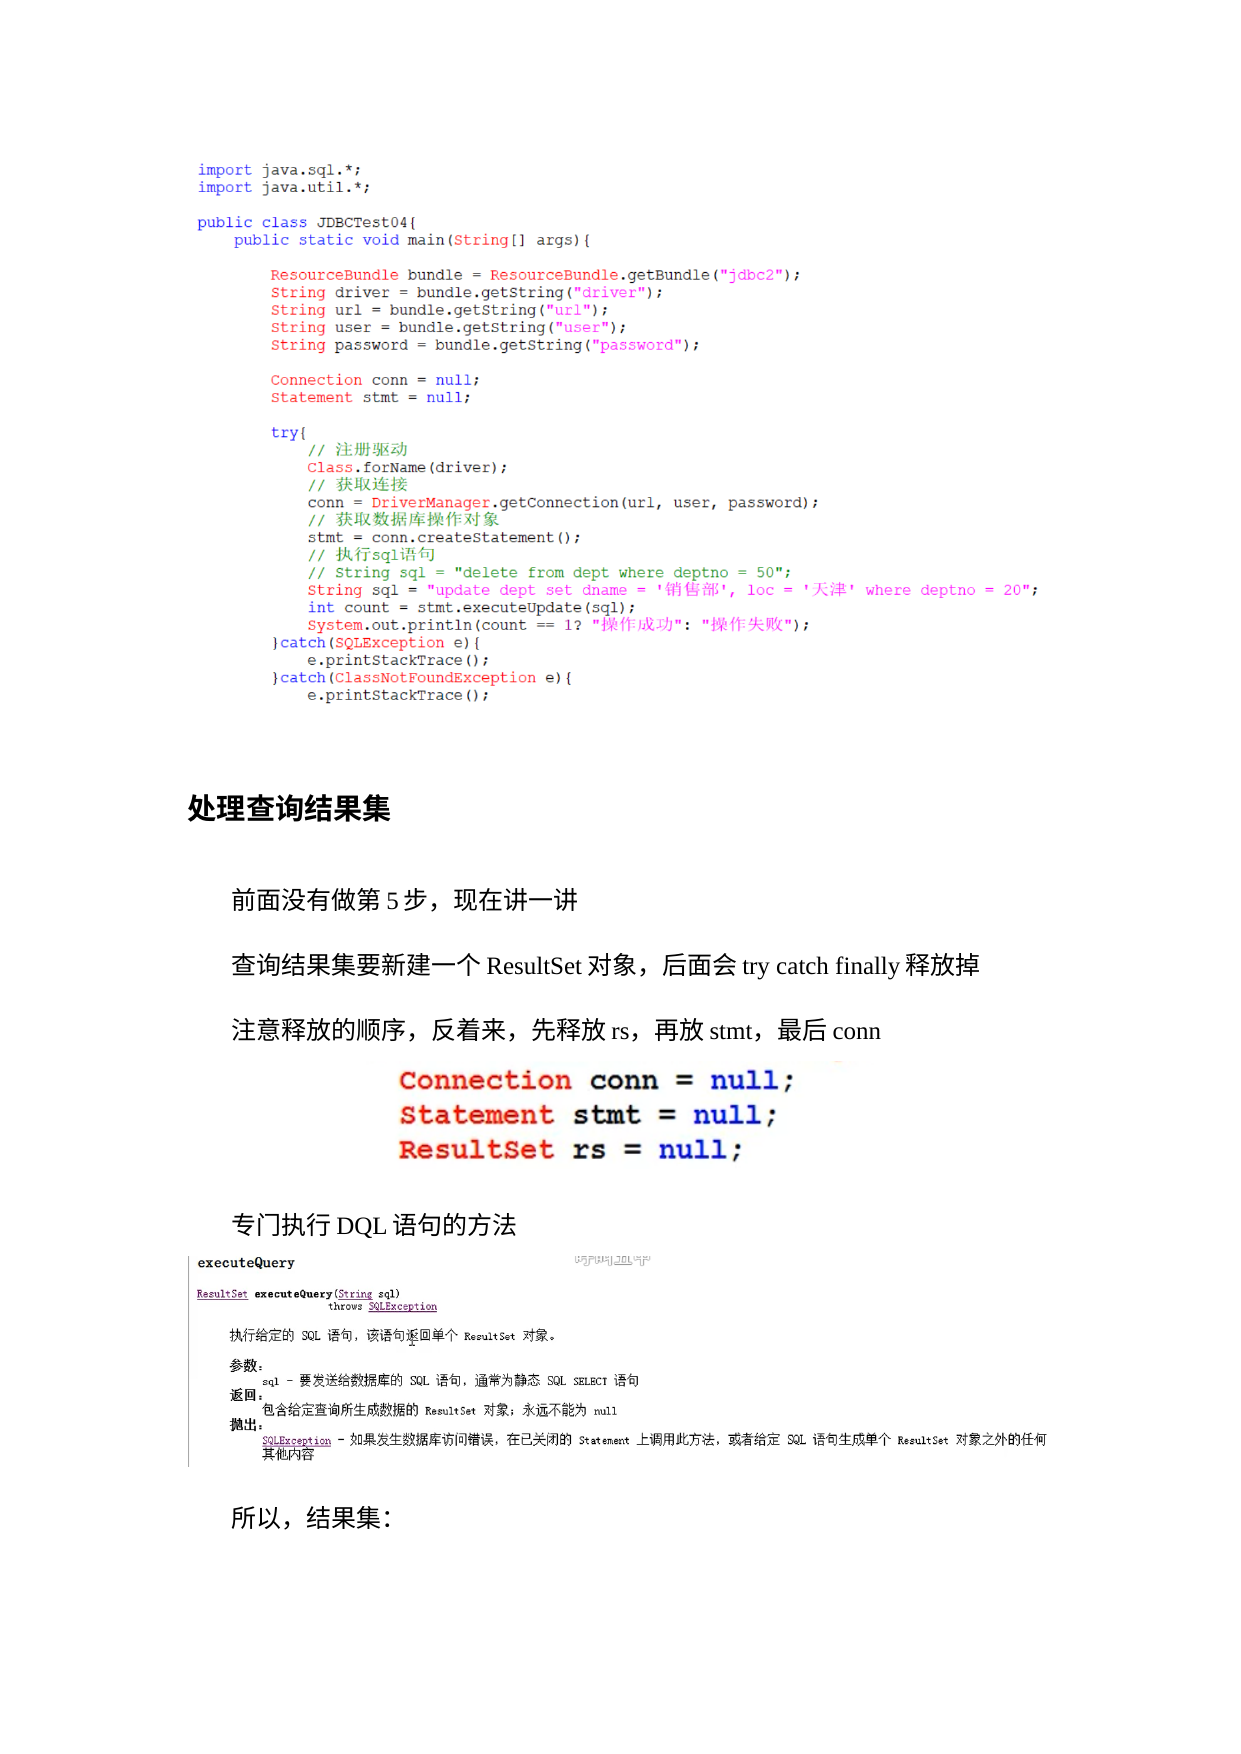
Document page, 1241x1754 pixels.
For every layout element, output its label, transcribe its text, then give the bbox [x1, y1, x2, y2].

text 前面没有做第5步，现在讲一讲 [187, 866, 1053, 931]
picture [363, 1061, 877, 1169]
picture [188, 1256, 1052, 1467]
text 专门执行DQL语句的方法 [187, 1191, 1053, 1256]
picture [187, 162, 1053, 706]
text 注意释放的顺序，反着来，先释放rs，再放stmt，最后conn [187, 996, 1053, 1061]
subtitle 处理查询结果集 [187, 774, 1053, 839]
text 所以，结果集： [187, 1484, 1053, 1549]
text 查询结果集要新建一个ResultSet对象，后面会try catch finally释放掉 [187, 931, 1053, 996]
